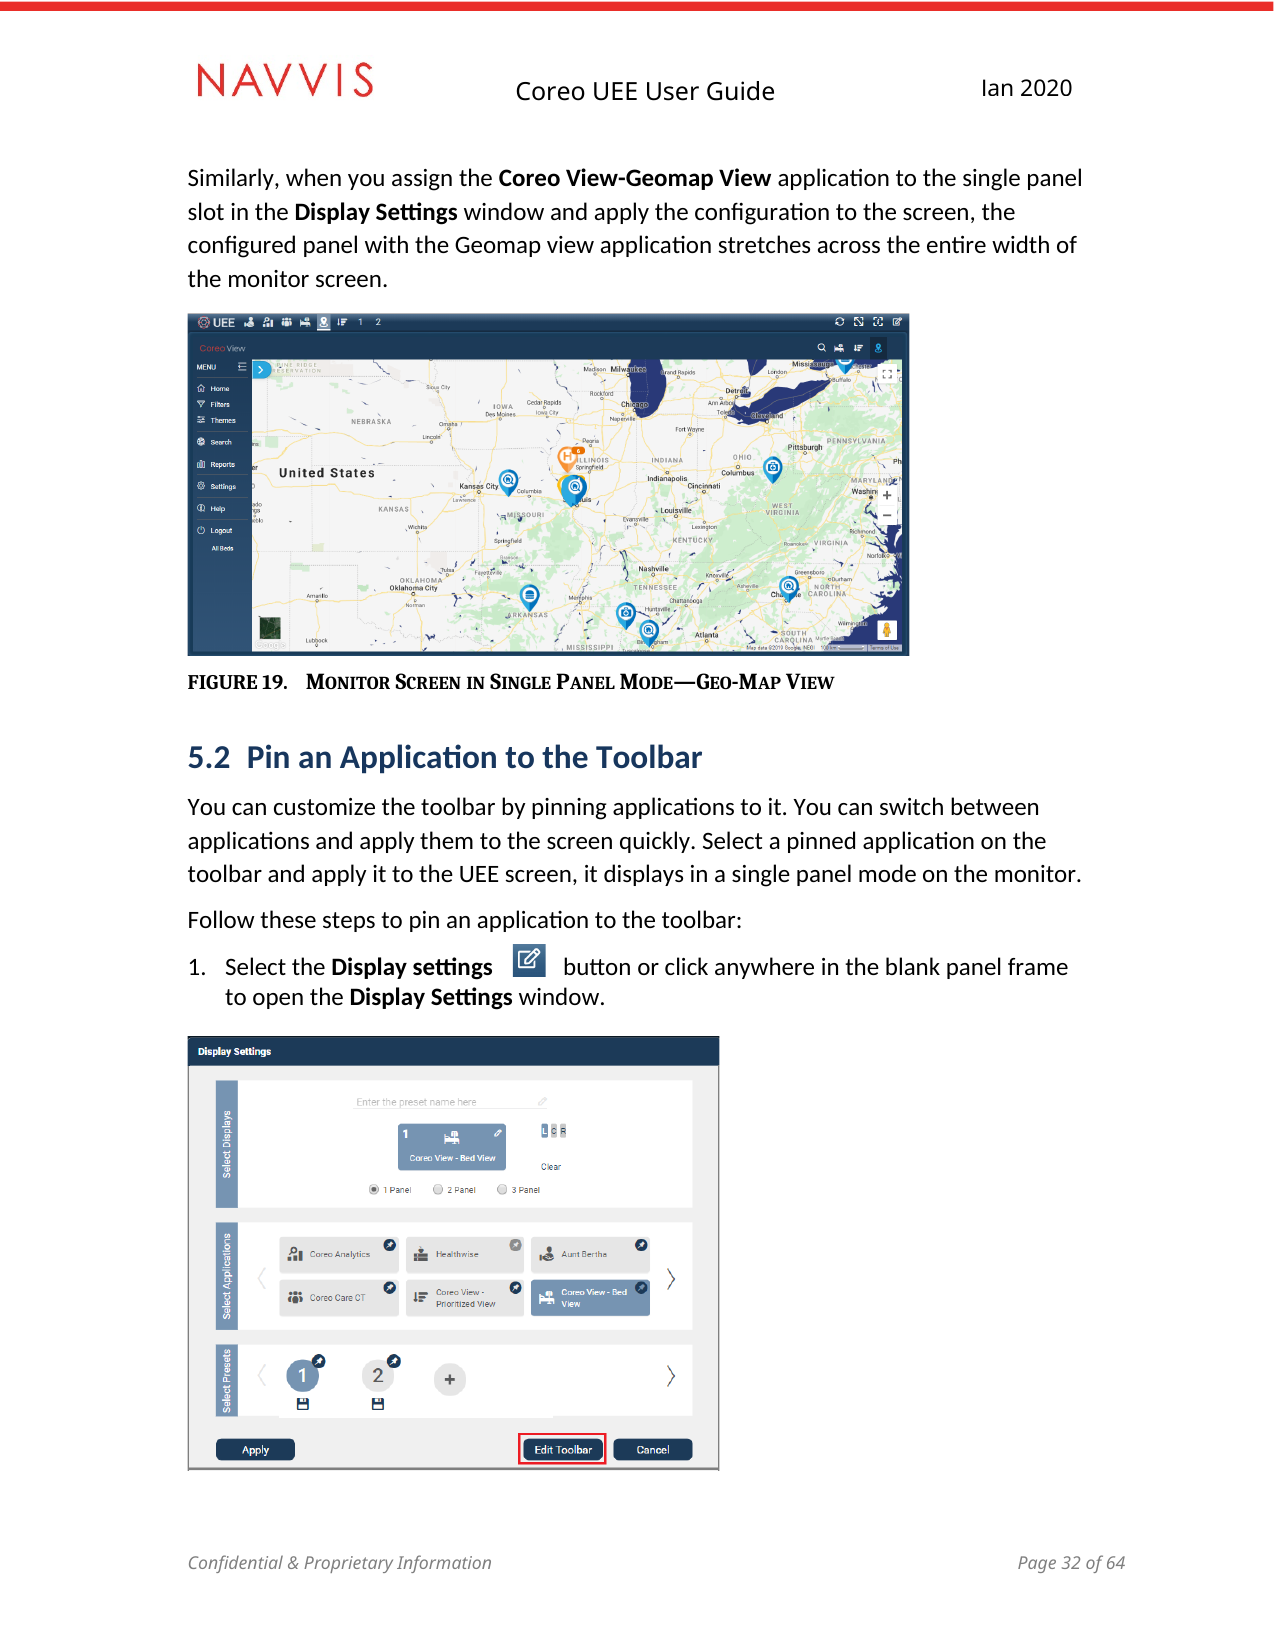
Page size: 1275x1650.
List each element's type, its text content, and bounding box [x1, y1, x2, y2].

picture [512, 944, 546, 977]
picture [187, 1036, 720, 1471]
subtitle Pin an Application to the Toolbar [187, 736, 1087, 777]
text You can customize the toolbar by pinning applications to it. You can switch between applications and apply them to the screen quickly. Select a pinned application on the toolbar and apply it to the UEE screen, it displays in a single panel mode on the monitor. [187, 791, 1087, 889]
text Monitor Screen in Single Panel Mode—Geo-Map View [187, 668, 1087, 695]
text Similarly, when you assign the Coreo View-Geomap View application to the single panel slot in the Display Settings window and apply the configuration to the screen, the configured panel with the Geomap view application stretches across the entire width of the monitor screen. [187, 162, 1087, 294]
list Select the Display settings button or click anywhere in the blank panel frame to open the Display Settings window. [187, 951, 1087, 1012]
text Follow these steps to pin an application to the toolbar: [187, 904, 1087, 935]
picture [187, 55, 383, 104]
picture [187, 313, 910, 656]
